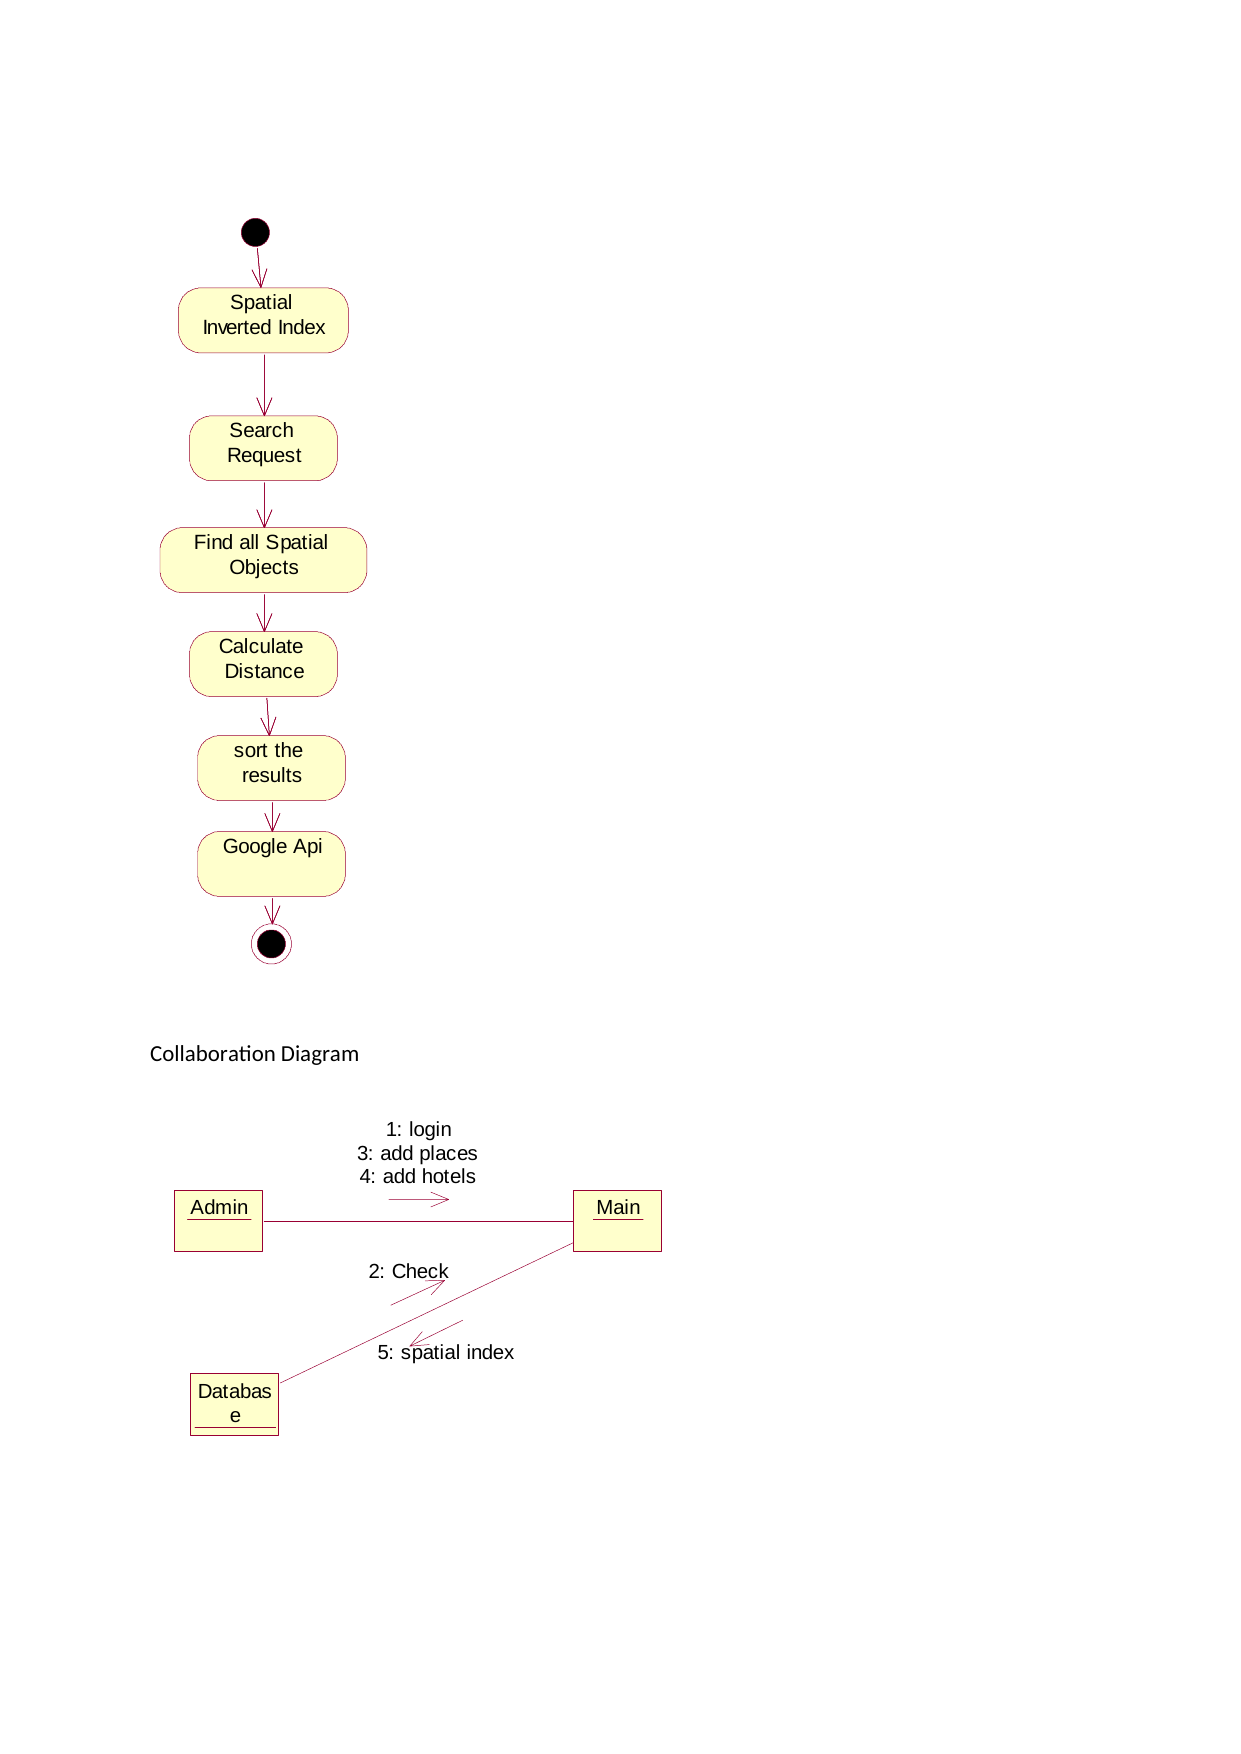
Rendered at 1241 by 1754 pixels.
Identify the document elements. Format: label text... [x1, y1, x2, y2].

text Collaboration Diagram [150, 1039, 1090, 1067]
